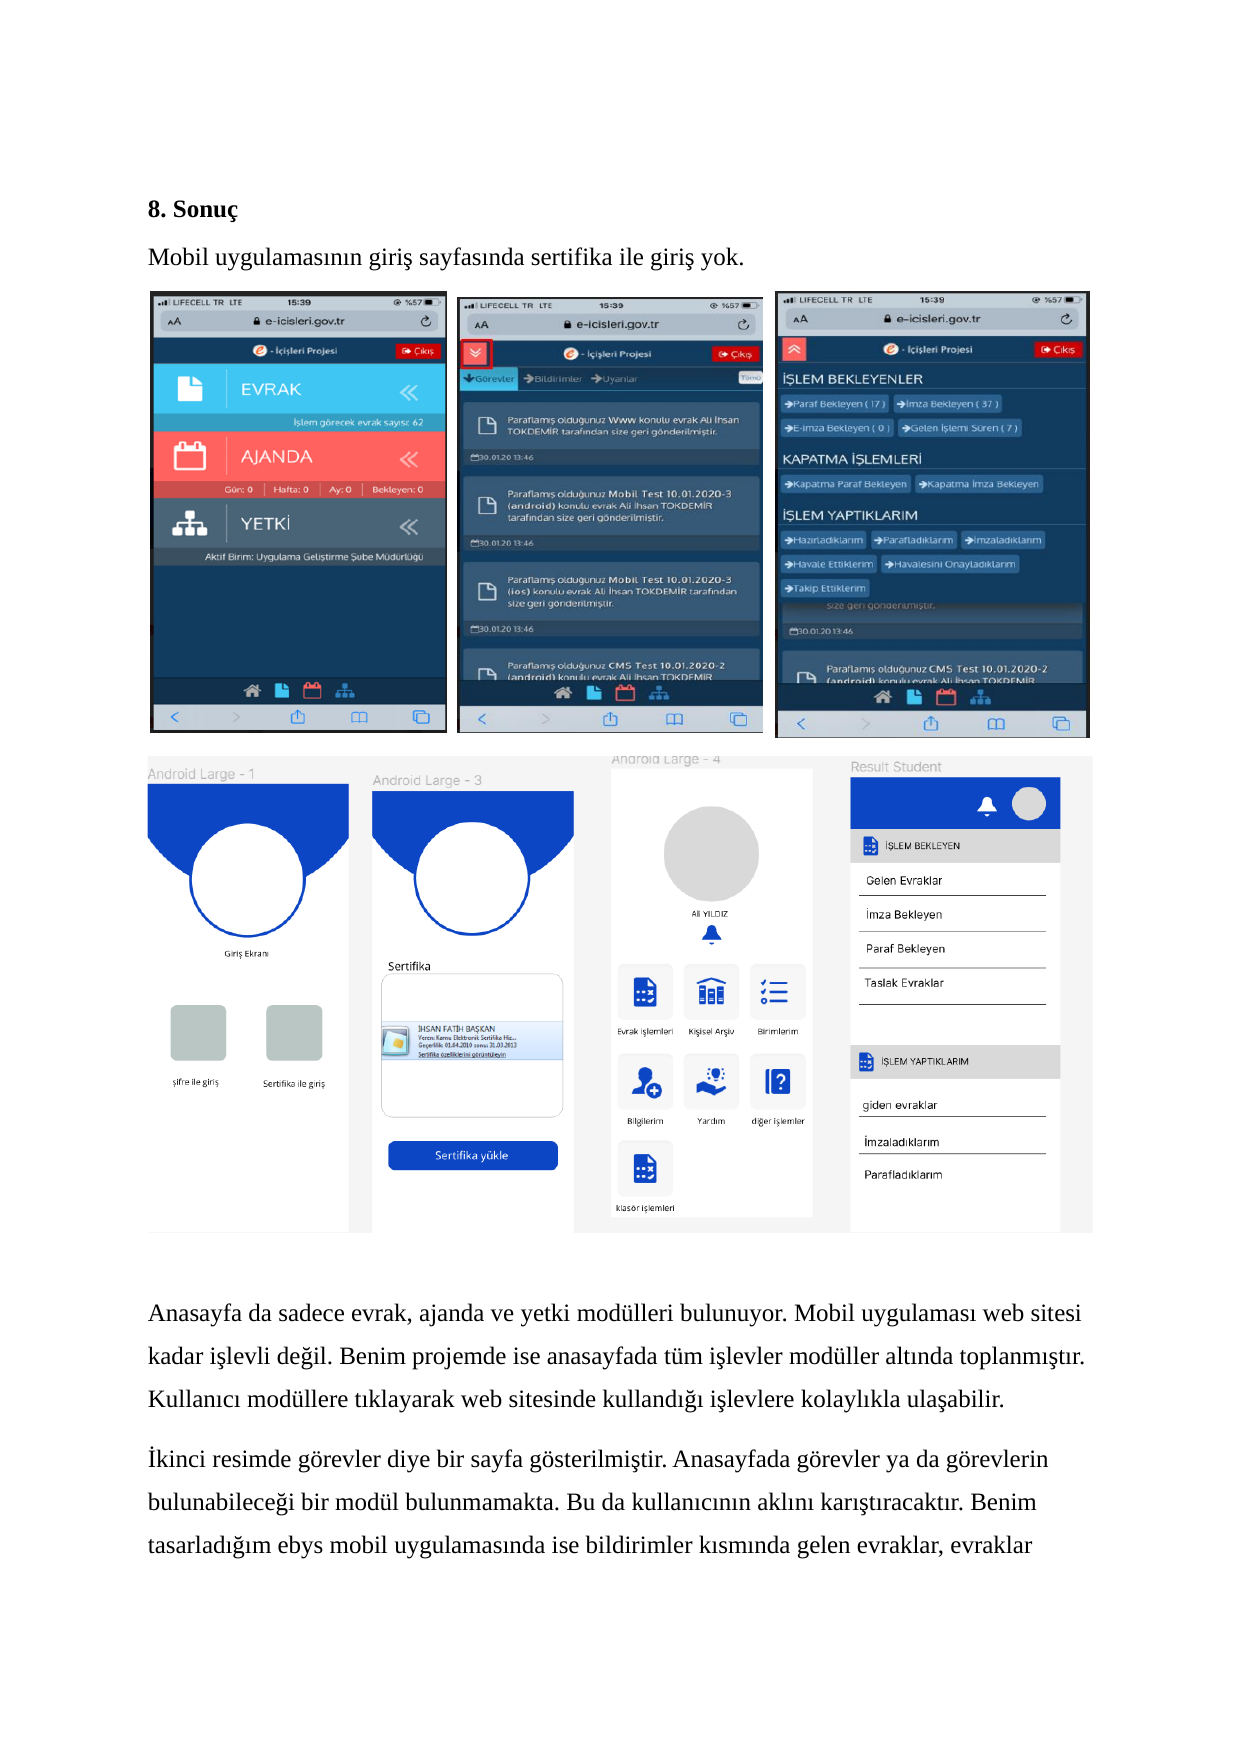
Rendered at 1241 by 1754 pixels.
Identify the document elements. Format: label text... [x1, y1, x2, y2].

text Anasayfa da sadece evrak, ajanda ve yetki modülleri bulunuyor. Mobil uygulaması web sitesi kadar işlevli değil. Benim projemde ise anasayfada tüm işlevler modüller altında toplanmıştır. Kullanıcı modüllere tıklayarak web sitesinde kullandığı işlevlere kolaylıkla ulaşabilir. [148, 1298, 1093, 1413]
text Mobil uygulamasının giriş sayfasında sertifika ile giriş yok. [148, 242, 1093, 271]
picture [147, 290, 1093, 738]
text 8. Sonuç [148, 194, 1093, 223]
picture [147, 756, 1093, 1233]
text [148, 1444, 1093, 1559]
